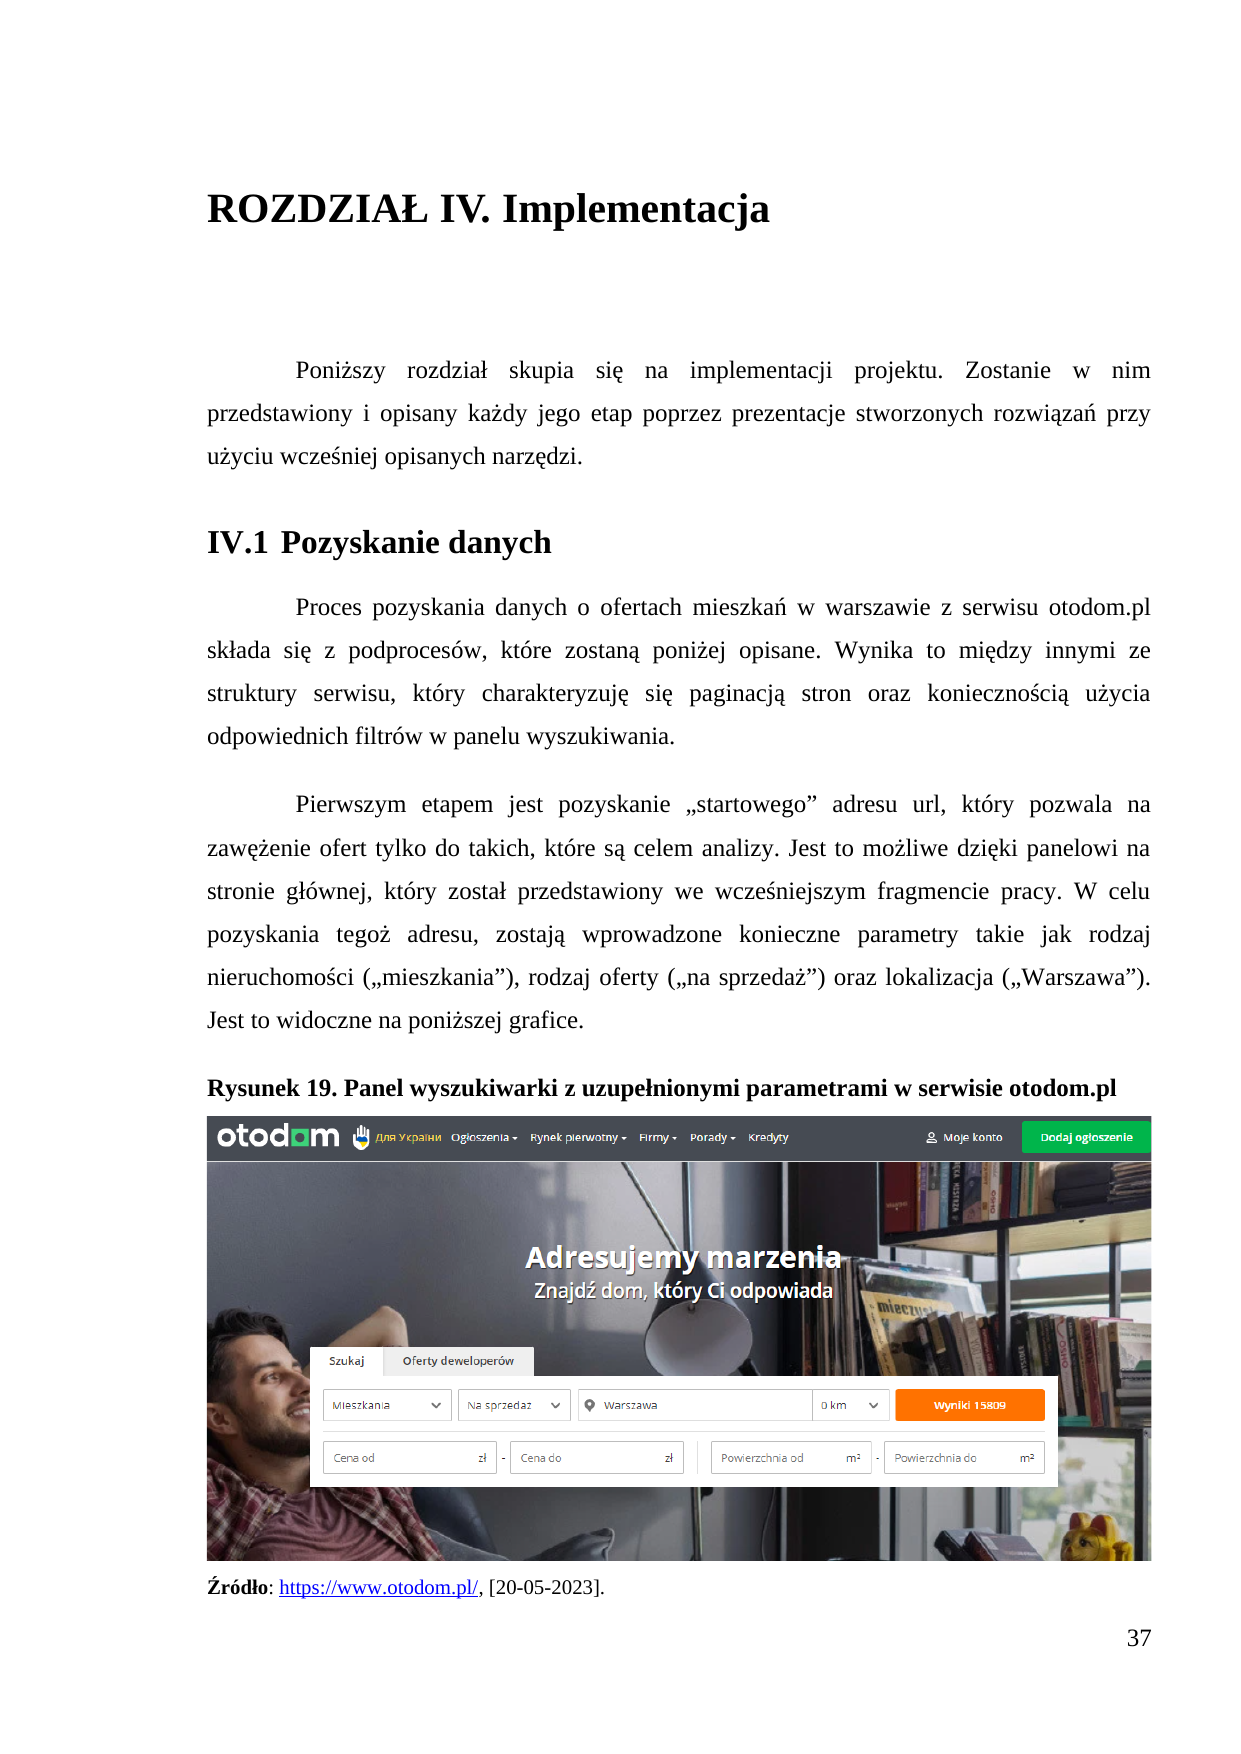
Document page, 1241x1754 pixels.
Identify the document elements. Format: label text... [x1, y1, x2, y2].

text Pierwszym etapem jest pozyskanie „startowego” adresu url, który pozwala na zawężenie ofert tylko do takich, które są celem analizy. Jest to możliwe dzięki panelowi na stronie głównej, który został przedstawiony we wcześniejszym fragmencie pracy. W celu pozyskania tegoż adresu, zostają wprowadzone konieczne parametry takie jak rodzaj nieruchomości („mieszkania”), rodzaj oferty („na sprzedaż”) oraz lokalizacja („Warszawa”). Jest to widoczne na poniższej grafice. [207, 789, 1152, 1034]
picture [206, 1116, 1152, 1561]
subtitle Implementacja [207, 183, 1152, 231]
text Rysunek 19. Panel wyszukiwarki z uzupełnionymi parametrami w serwisie otodom.pl [207, 1073, 1152, 1102]
text Źródło: https://www.otodom.pl/, [20-05-2023]. [207, 1575, 1152, 1599]
text Proces pozyskania danych o ofertach mieszkań w warszawie z serwisu otodom.pl składa się z podprocesów, które zostaną poniżej opisane. Wynika to między innymi ze struktury serwisu, który charakteryzuję się paginacją stron oraz koniecznością użycia odpowiednich filtrów w panelu wyszukiwania. [207, 592, 1152, 750]
text Poniższy rozdział skupia się na implementacji projektu. Zostanie w nim przedstawiony i opisany każdy jego etap poprzez prezentacje stworzonych rozwiązań przy użyciu wcześniej opisanych narzędzi. [207, 355, 1152, 470]
subtitle Pozyskanie danych [207, 522, 1152, 560]
